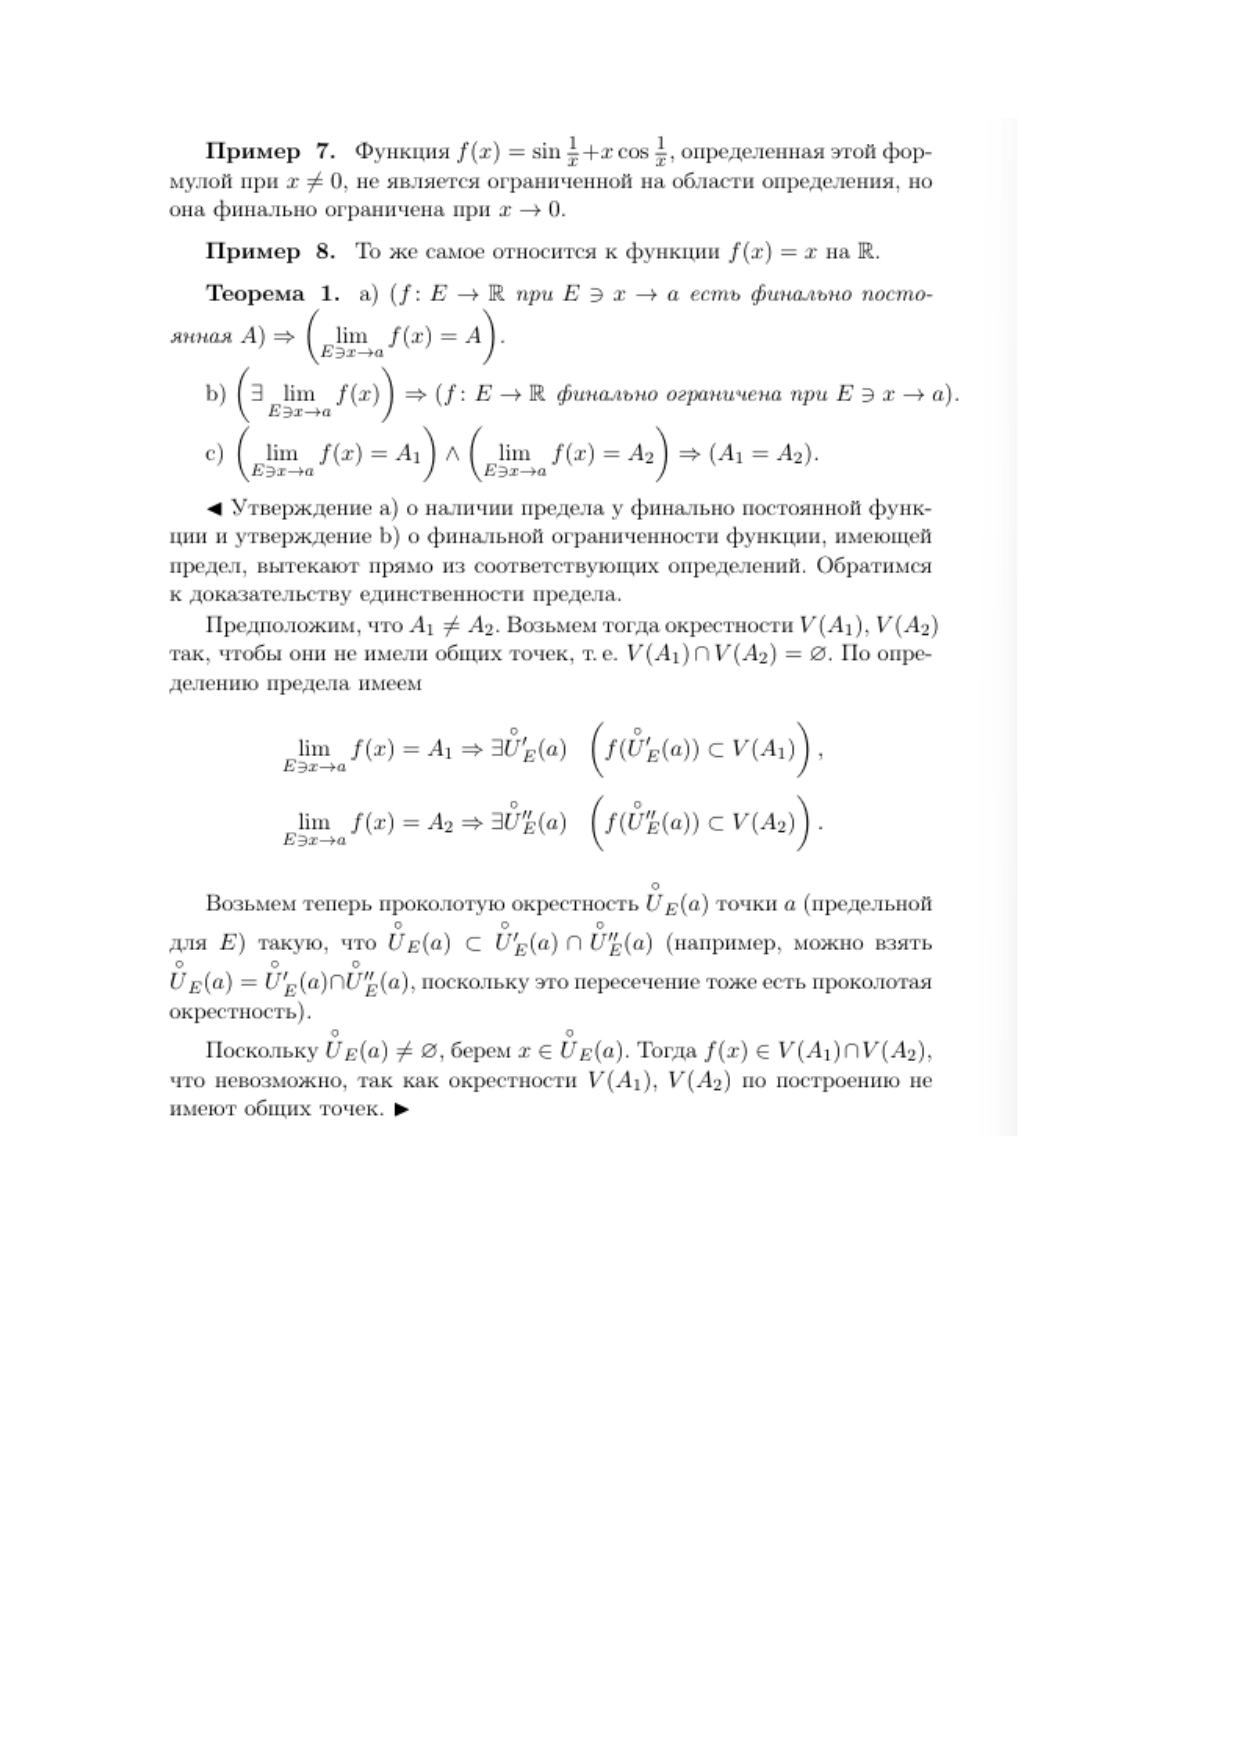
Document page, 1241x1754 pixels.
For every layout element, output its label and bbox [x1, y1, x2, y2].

picture [154, 118, 1018, 1136]
